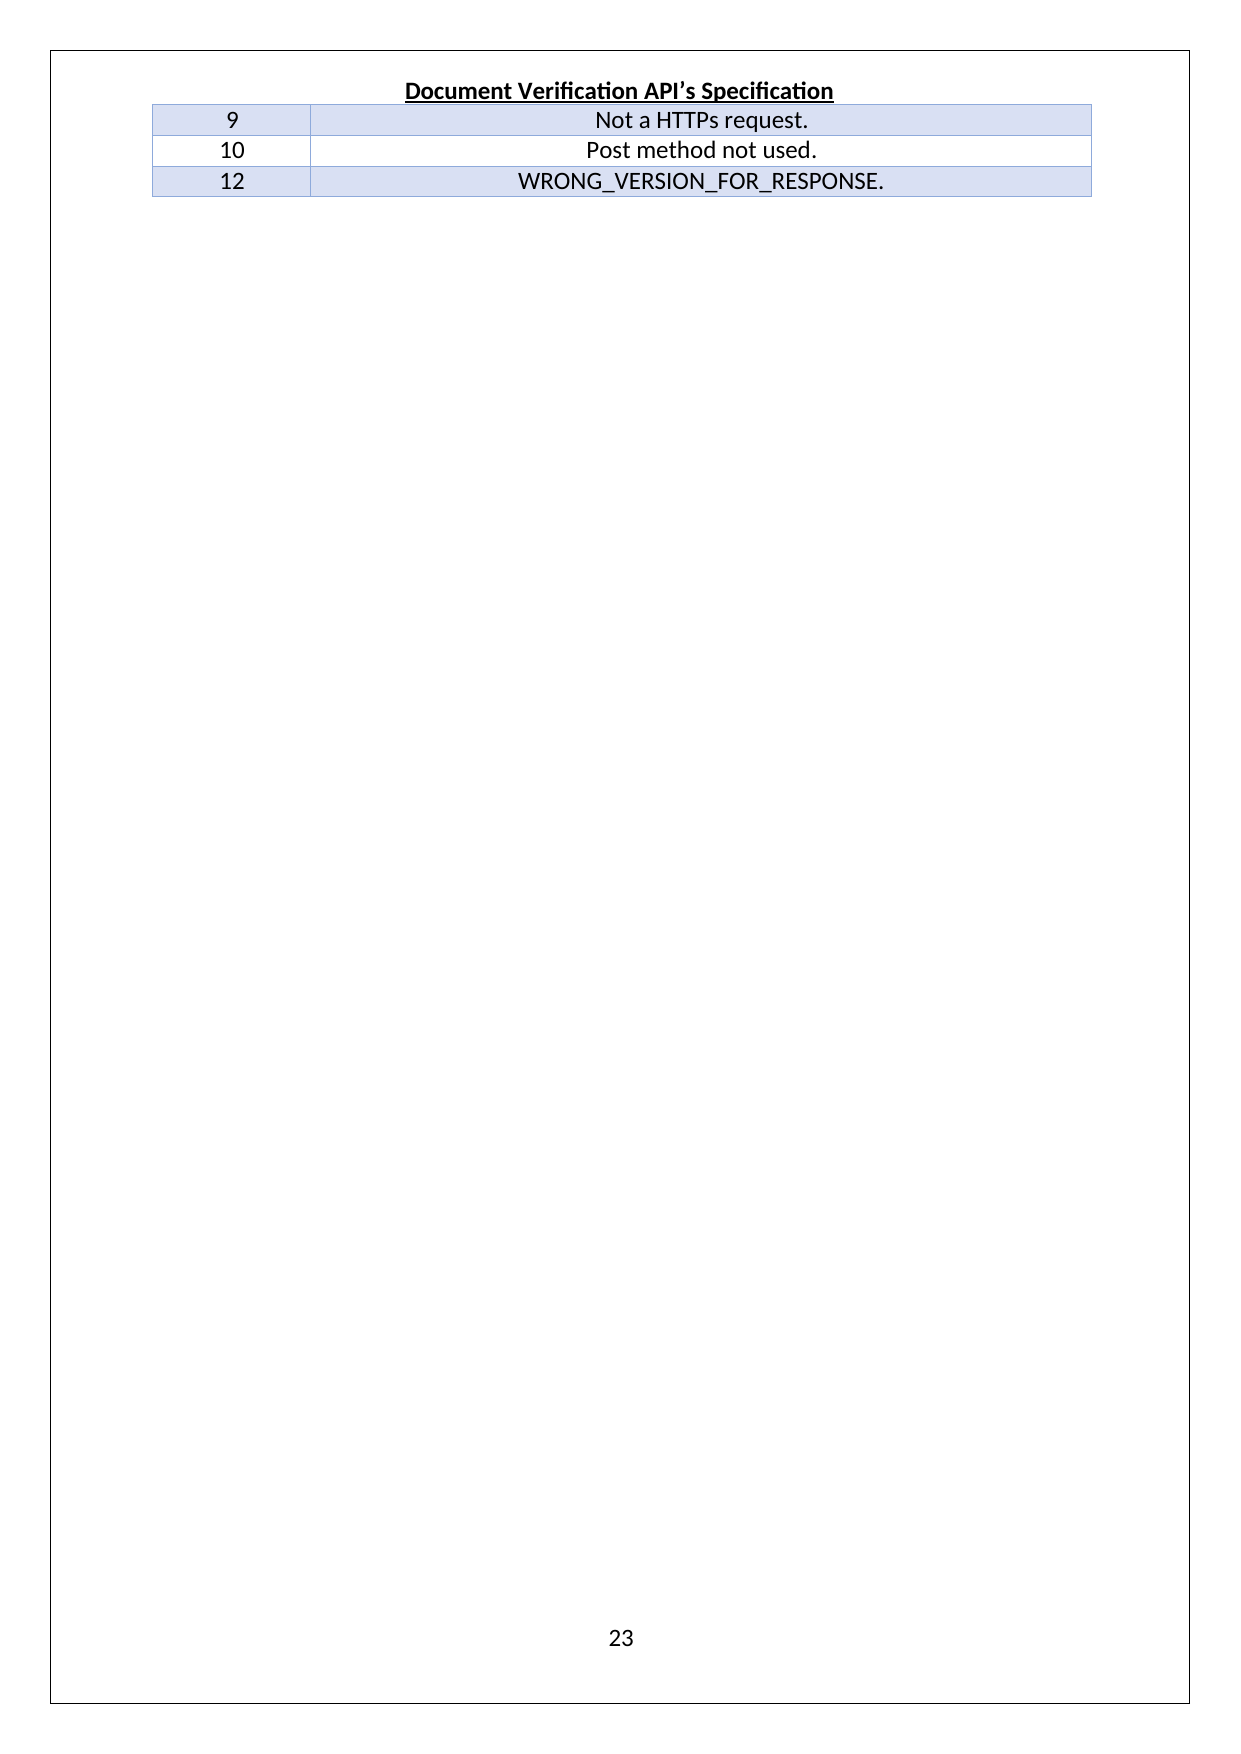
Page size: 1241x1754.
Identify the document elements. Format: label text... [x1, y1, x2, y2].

table_cell Post method not used. [311, 136, 1091, 166]
table_cell 9 [153, 105, 310, 135]
table_cell WRONG_VERSION_FOR_RESPONSE. [311, 167, 1091, 196]
table_cell Not a HTTPs request. [311, 105, 1091, 135]
table_cell 12 [153, 167, 310, 196]
table_cell 10 [153, 136, 310, 166]
